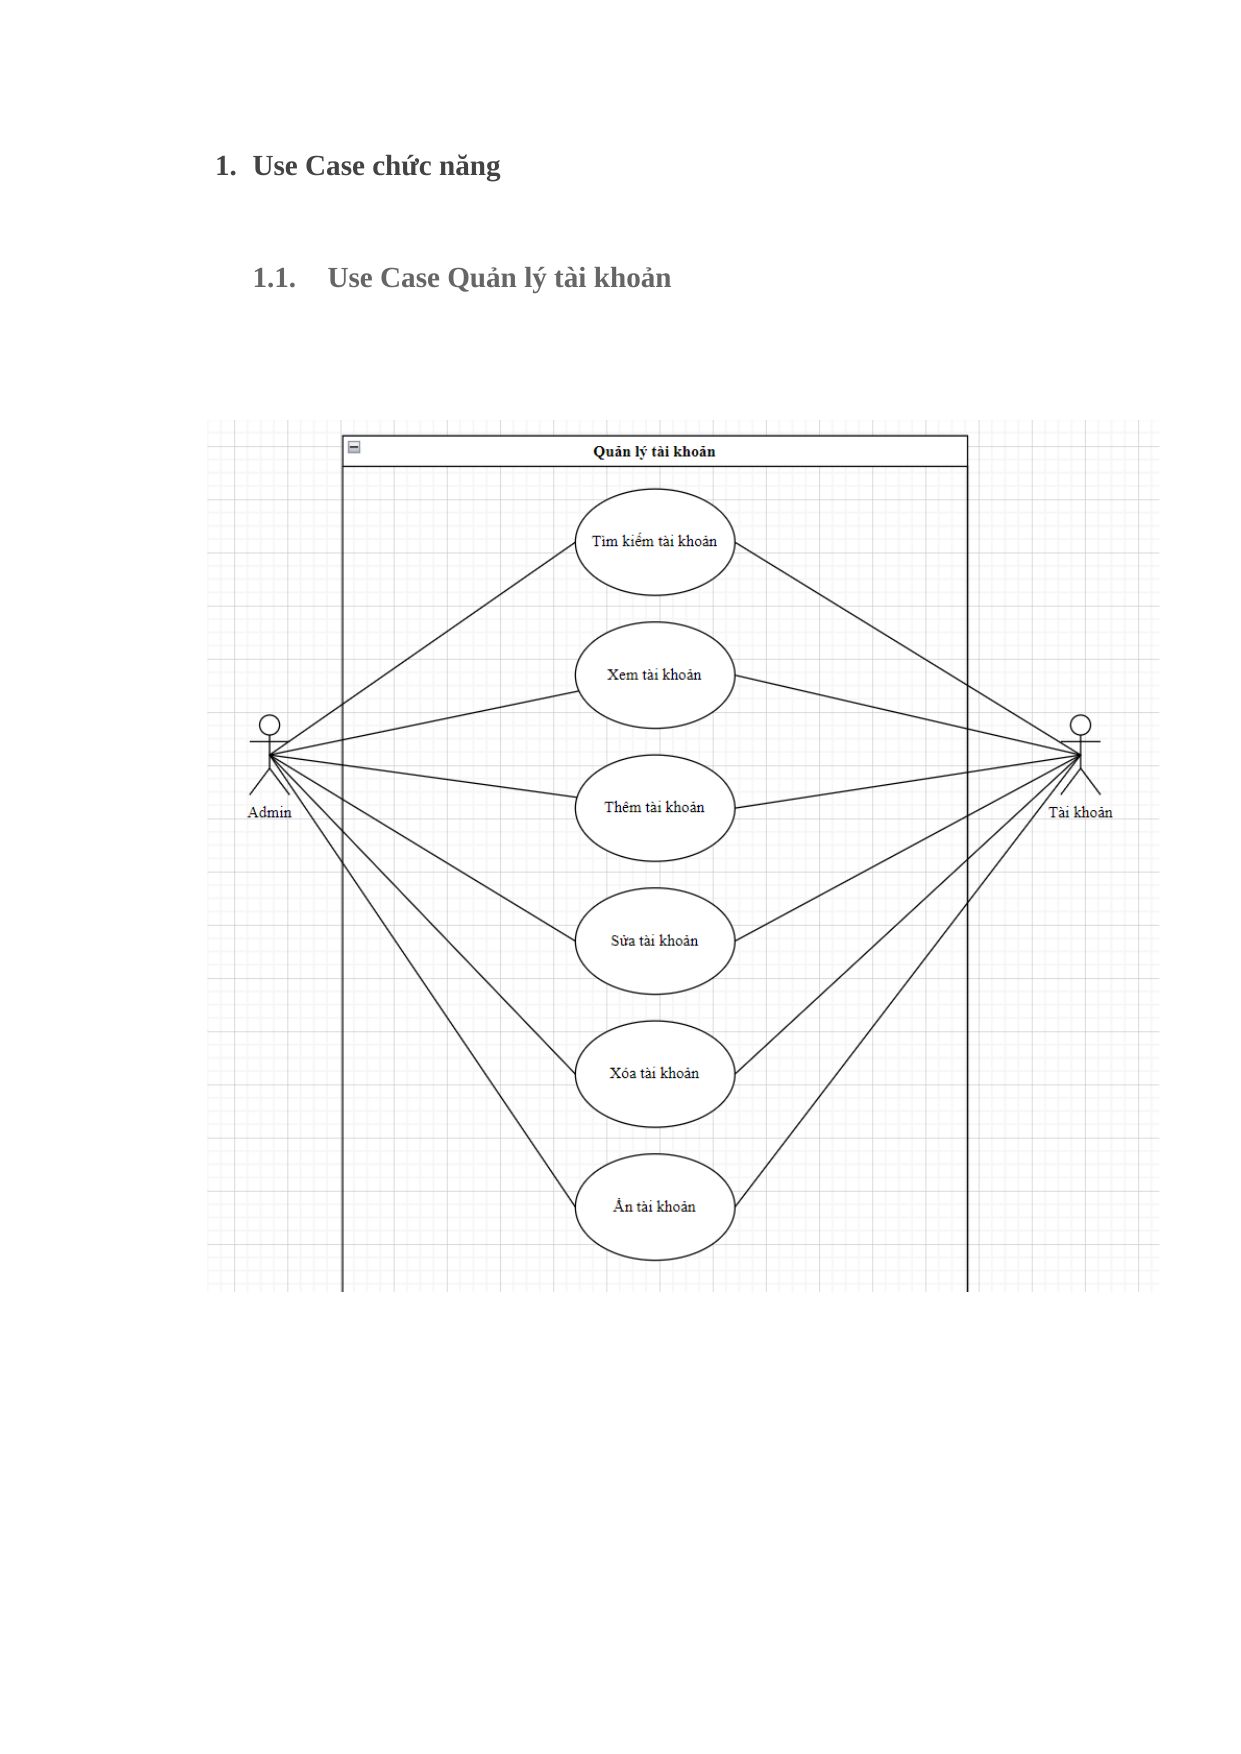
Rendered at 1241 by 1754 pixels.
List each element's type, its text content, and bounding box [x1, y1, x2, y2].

picture [207, 420, 1160, 1292]
subtitle Use Case Quản lý tài khoản [252, 260, 1122, 293]
subtitle Use Case chức năng [215, 148, 1122, 181]
